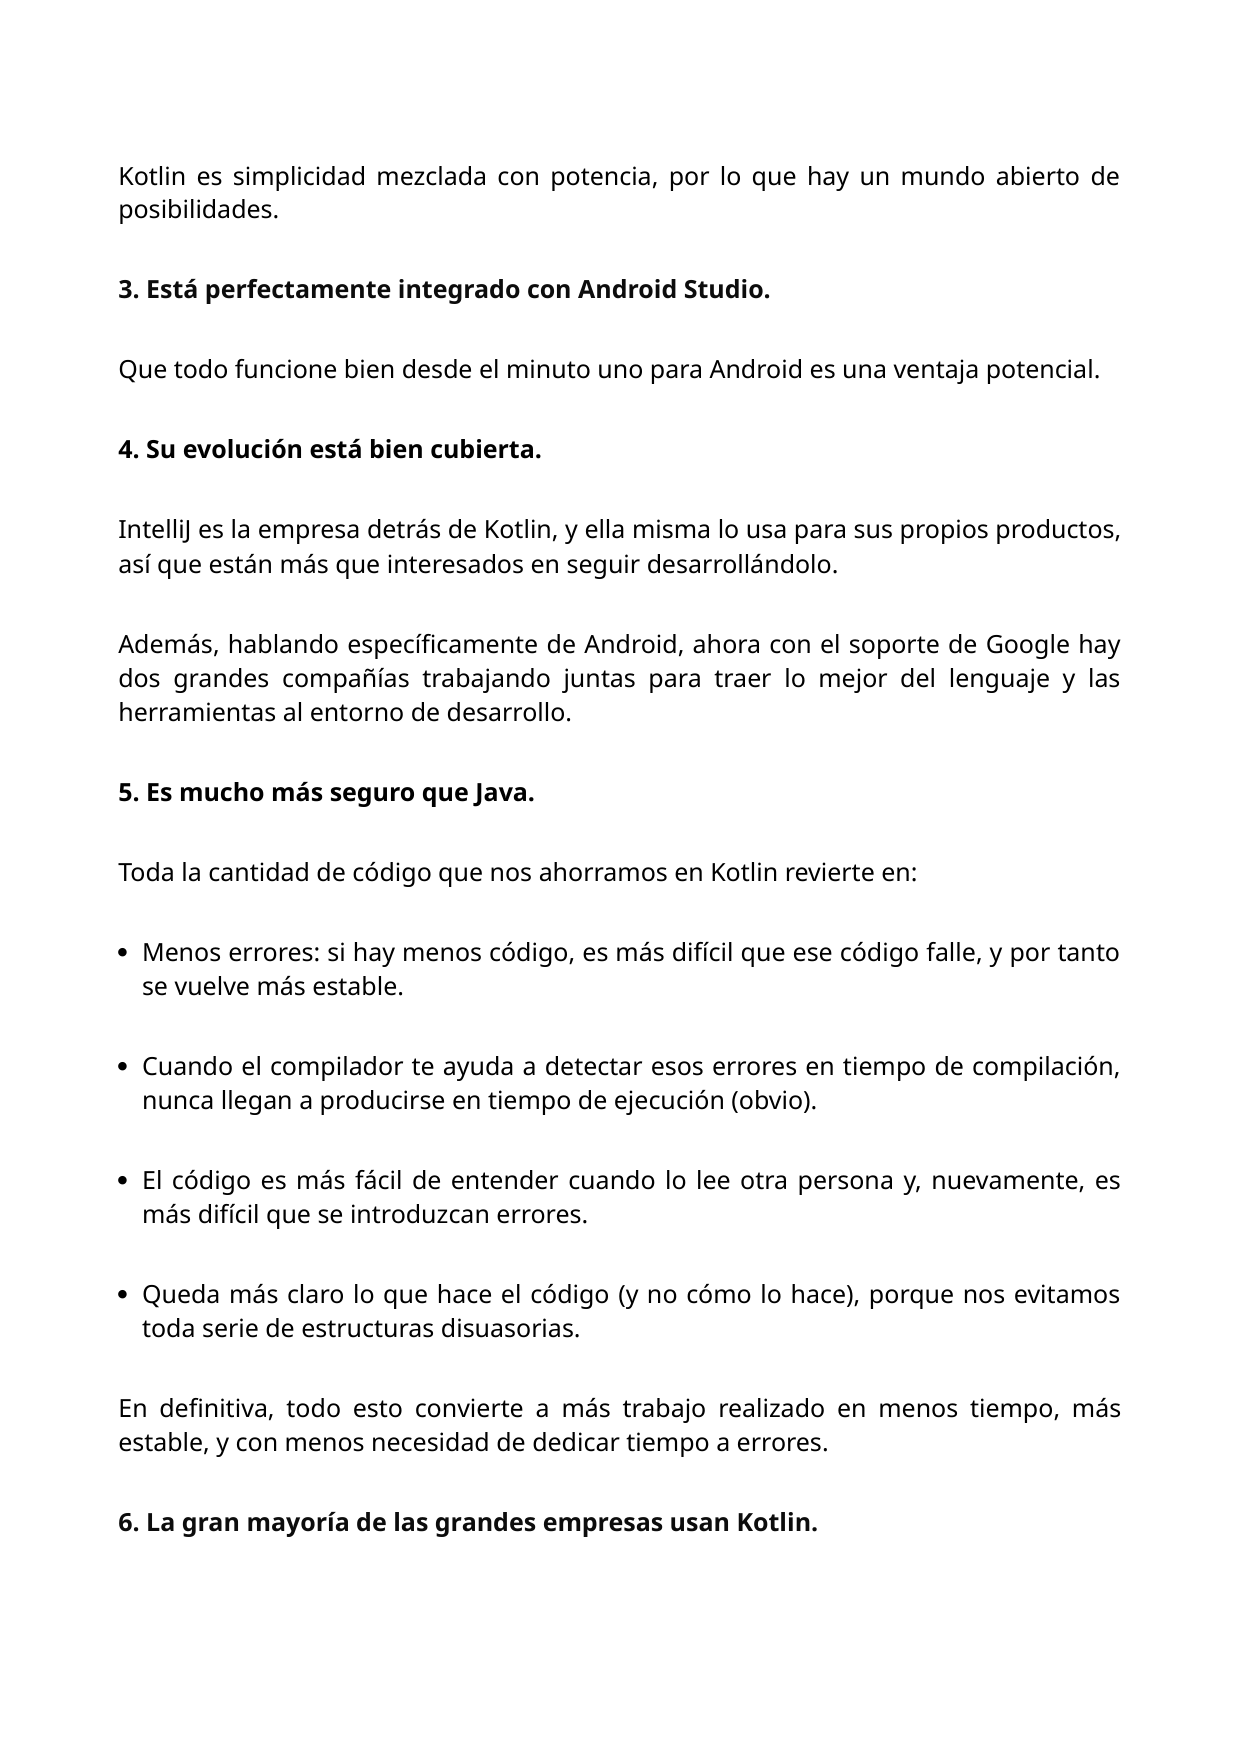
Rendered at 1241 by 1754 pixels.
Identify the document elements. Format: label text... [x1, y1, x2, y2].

text En definitiva, todo esto convierte a más trabajo realizado en menos tiempo, más estable, y con menos necesidad de dedicar tiempo a errores. [118, 1391, 1122, 1459]
text Además, hablando específicamente de Android, ahora con el soporte de Google hay dos grandes compañías trabajando juntas para traer lo mejor del lenguaje y las herramientas al entorno de desarrollo. [118, 626, 1122, 728]
text 5. Es mucho más seguro que Java. [118, 774, 1122, 808]
text Toda la cantidad de código que nos ahorramos en Kotlin revierte en: [118, 854, 1122, 888]
text 6. La gran mayoría de las grandes empresas usan Kotlin. [118, 1505, 1122, 1539]
list Cuando el compilador te ayuda a detectar esos errores en tiempo de compilación, nunca llegan a producirse en tiempo de ejecución (obvio). [118, 1048, 1122, 1117]
text 3. Está perfectamente integrado con Android Studio. [118, 272, 1122, 306]
text Que todo funcione bien desde el minuto uno para Android es una ventaja potencial. [118, 352, 1122, 386]
text 4. Su evolución está bien cubierta. [118, 432, 1122, 466]
text IntelliJ es la empresa detrás de Kotlin, y ella misma lo usa para sus propios productos, así que están más que interesados en seguir desarrollándolo. [118, 512, 1122, 580]
list El código es más fácil de entender cuando lo lee otra persona y, nuevamente, es más difícil que se introduzcan errores. [118, 1162, 1122, 1231]
list Menos errores: si hay menos código, es más difícil que ese código falle, y por tanto se vuelve más estable. [118, 934, 1122, 1002]
text Kotlin es simplicidad mezclada con potencia, por lo que hay un mundo abierto de posibilidades. [118, 158, 1122, 226]
list Queda más claro lo que hace el código (y no cómo lo hace), porque nos evitamos toda serie de estructuras disuasorias. [118, 1277, 1122, 1345]
